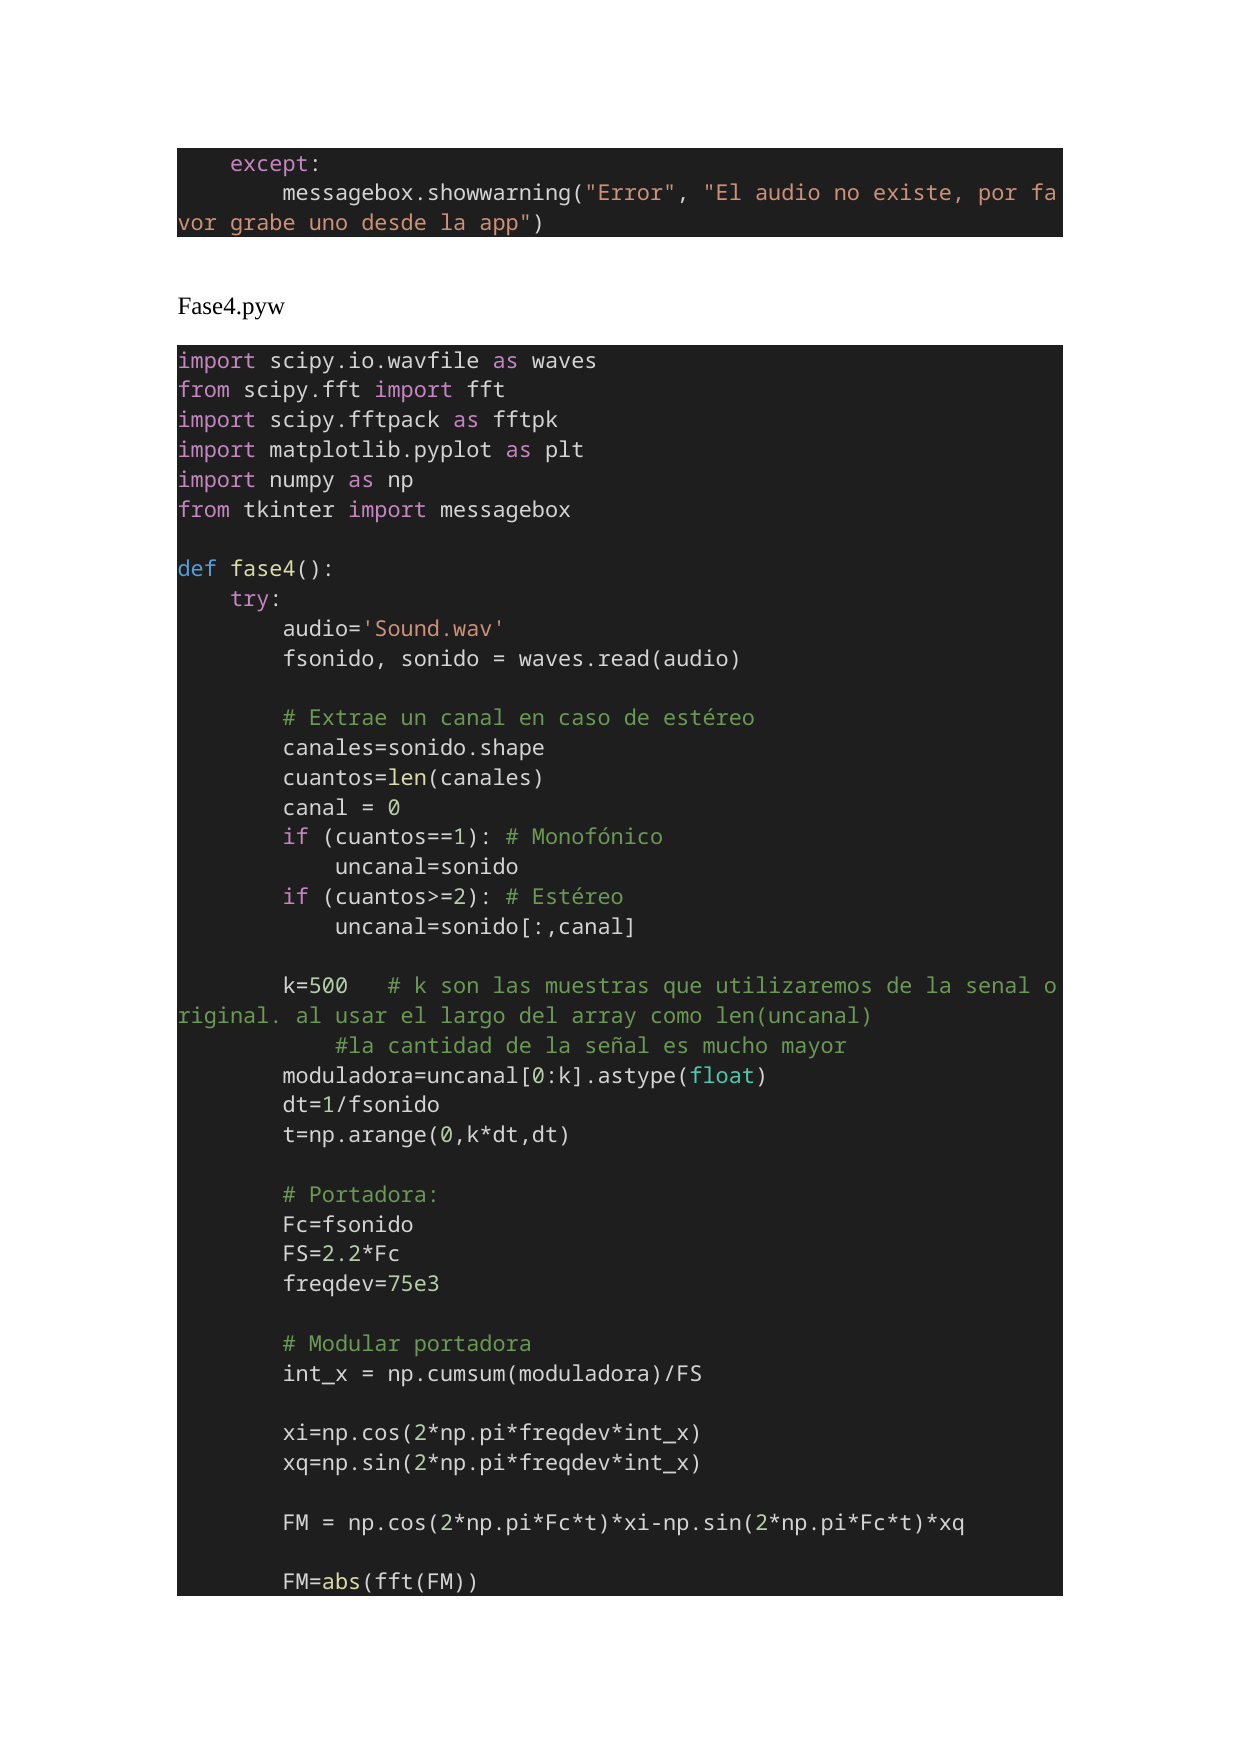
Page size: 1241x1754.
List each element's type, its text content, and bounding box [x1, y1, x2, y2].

text import matplotlib.pyplot as plt [177, 434, 1063, 464]
text xq=np.sin(2*np.pi*freqdev*int_x) [177, 1447, 1063, 1477]
text FS=2.2*Fc [177, 1238, 1063, 1268]
text moduladora=uncanal[0:k].astype(float) [177, 1060, 1063, 1089]
text canal = 0 [177, 792, 1063, 821]
text audio='Sound.wav' [177, 613, 1063, 643]
text #la cantidad de la señal es mucho mayor [177, 1030, 1063, 1060]
text # Extrae un canal en caso de estéreo [177, 702, 1063, 732]
text fsonido, sonido = waves.read(audio) [177, 643, 1063, 672]
text except: [177, 148, 1063, 177]
text k=500 # k son las muestras que utilizaremos de la senal original. al usar el largo del array como len(uncanal) [177, 970, 1063, 1030]
text uncanal=sonido[:,canal] [177, 911, 1063, 941]
text def fase4(): [177, 553, 1063, 583]
text t=np.arange(0,k*dt,dt) [177, 1119, 1063, 1149]
text if (cuantos==1): # Monofónico [177, 821, 1063, 851]
text import scipy.io.wavfile as waves [177, 345, 1063, 374]
text # Portadora: [177, 1179, 1063, 1209]
text import numpy as np [177, 464, 1063, 494]
text xi=np.cos(2*np.pi*freqdev*int_x) [177, 1417, 1063, 1447]
text try: [177, 583, 1063, 613]
text freqdev=75e3 [177, 1268, 1063, 1298]
text # Modular portadora [177, 1328, 1063, 1358]
text dt=1/fsonido [177, 1089, 1063, 1119]
text Fase4.pyw [177, 291, 1063, 319]
text from scipy.fft import fft [177, 374, 1063, 404]
text uncanal=sonido [177, 851, 1063, 881]
text FM=abs(fft(FM)) [177, 1566, 1063, 1596]
text FM = np.cos(2*np.pi*Fc*t)*xi-np.sin(2*np.pi*Fc*t)*xq [177, 1507, 1063, 1536]
text if (cuantos>=2): # Estéreo [177, 881, 1063, 911]
text int_x = np.cumsum(moduladora)/FS [177, 1358, 1063, 1387]
text cuantos=len(canales) [177, 762, 1063, 792]
text import scipy.fftpack as fftpk [177, 404, 1063, 434]
text messagebox.showwarning("Error", "El audio no existe, por favor grabe uno desde la app") [177, 177, 1063, 237]
text Fc=fsonido [177, 1209, 1063, 1238]
text from tkinter import messagebox [177, 494, 1063, 523]
text canales=sonido.shape [177, 732, 1063, 762]
